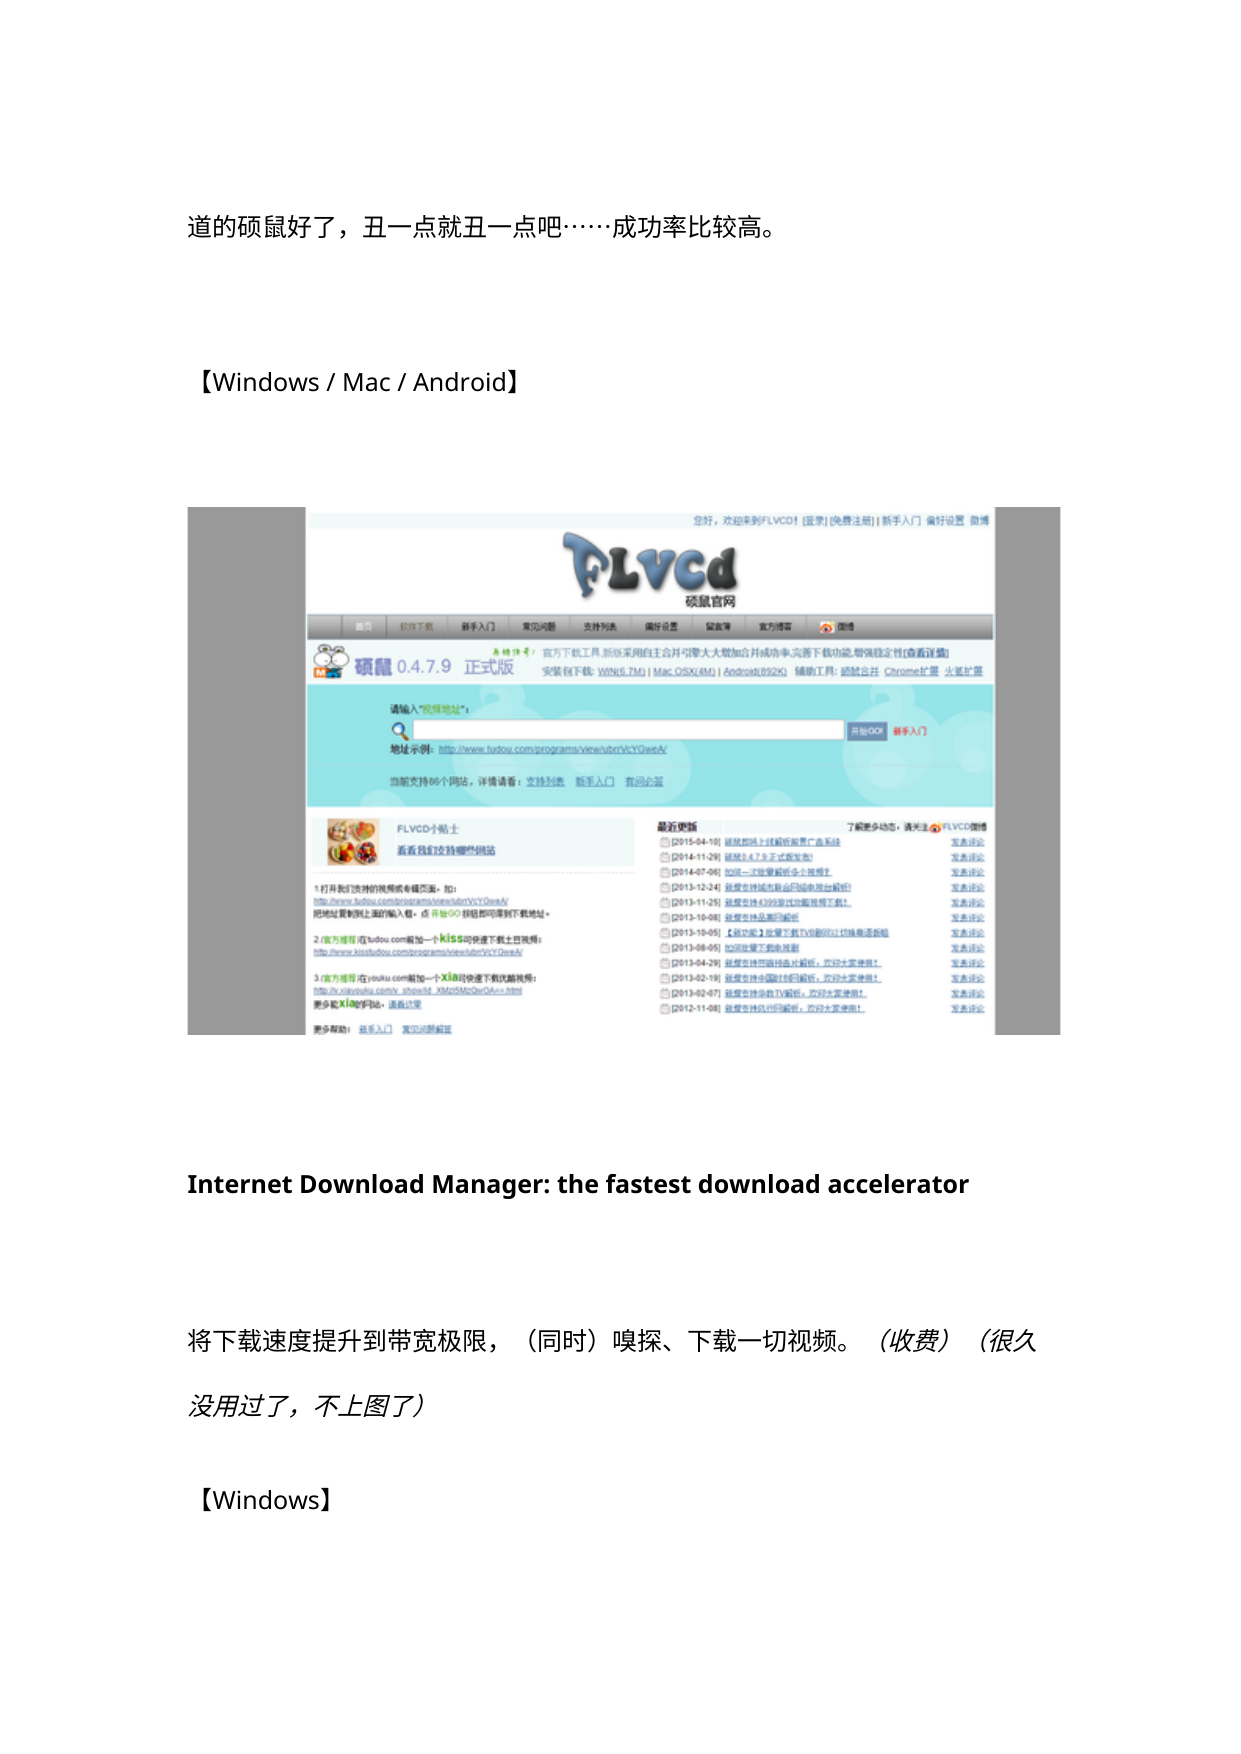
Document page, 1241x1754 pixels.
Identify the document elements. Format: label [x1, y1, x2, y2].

table_header [186, 162, 1061, 1562]
picture [187, 507, 1061, 1035]
